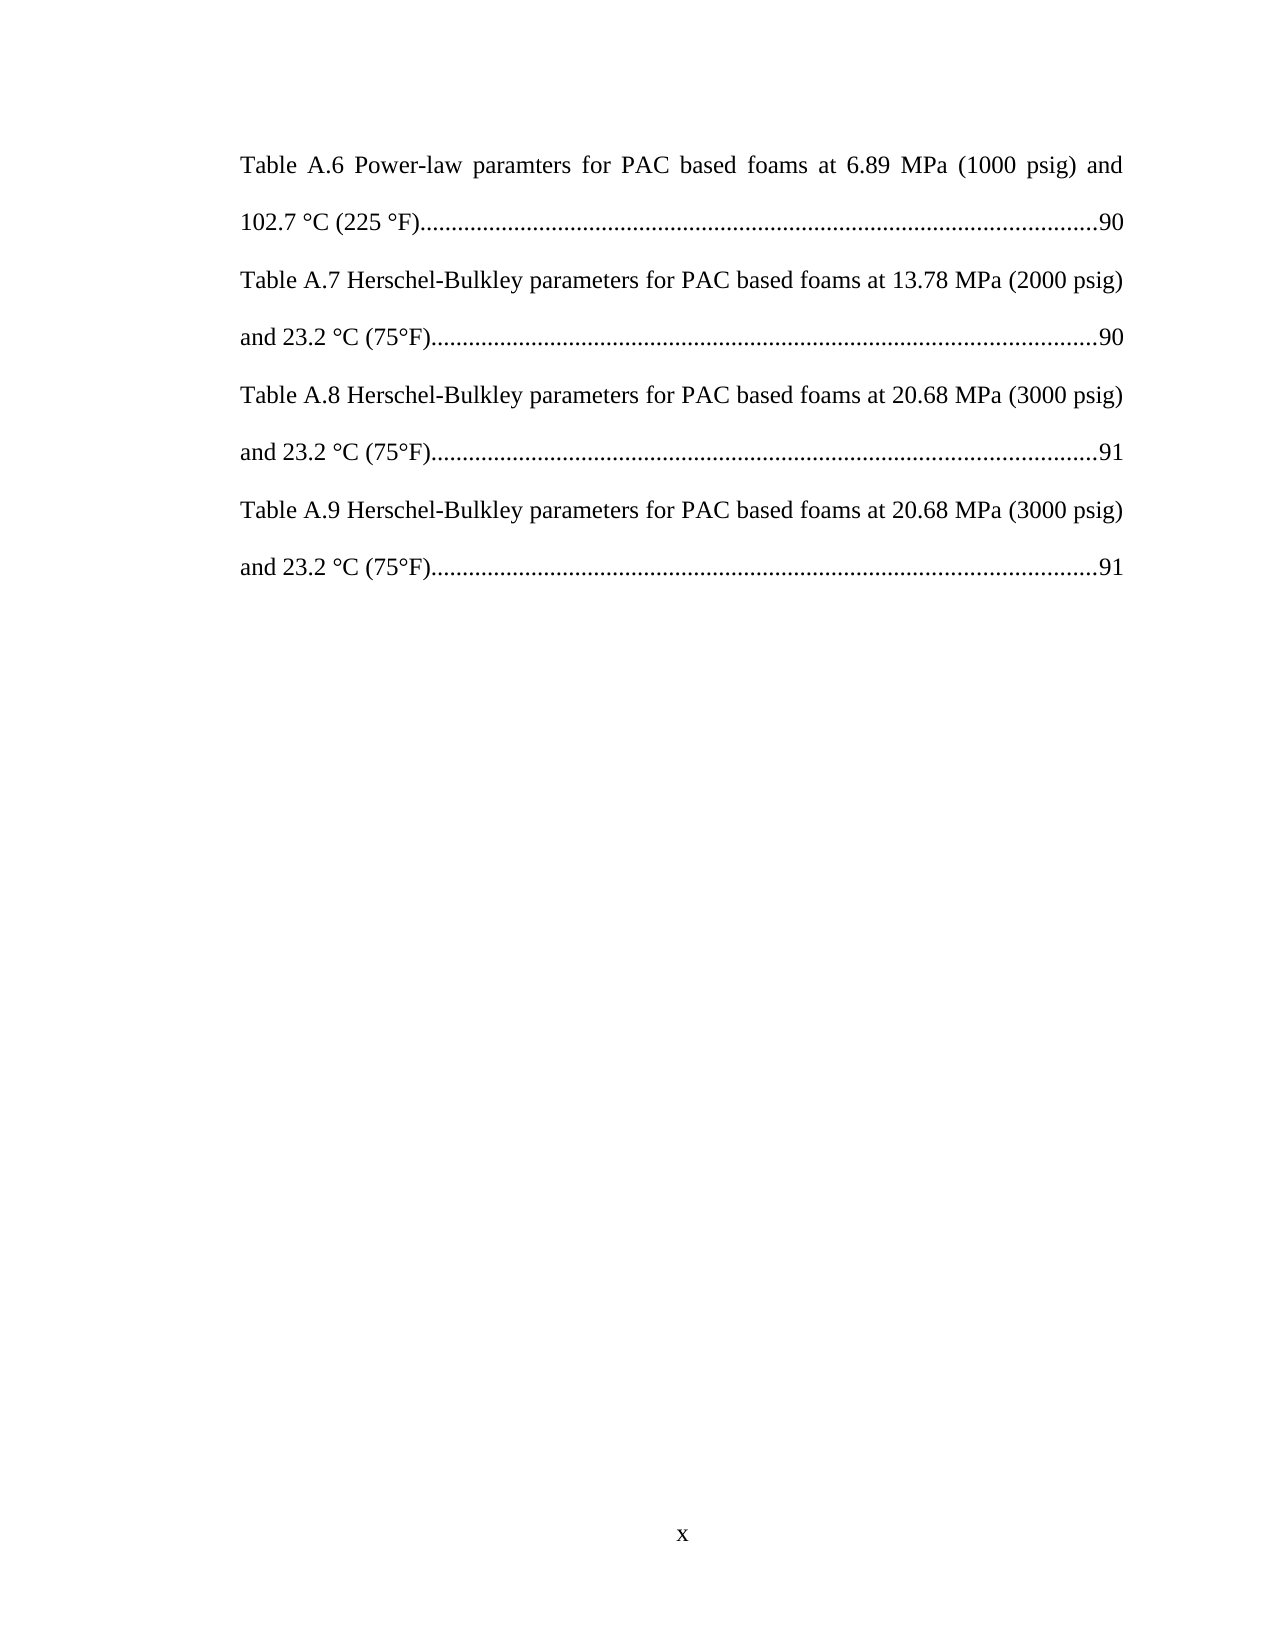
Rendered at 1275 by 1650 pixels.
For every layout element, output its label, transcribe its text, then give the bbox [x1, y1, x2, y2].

text Table A.8 Herschel-Bulkley parameters for PAC based foams at 20.68 MPa (3000 psig) and 23.2 °C (75°F) 91 [240, 380, 1125, 466]
text Table A.9 Herschel-Bulkley parameters for PAC based foams at 20.68 MPa (3000 psig) and 23.2 °C (75°F) 91 [240, 495, 1125, 581]
text Table A.6 Power-law paramters for PAC based foams at 6.89 MPa (1000 psig) and 102.7 °C (225 °F). 90 [240, 150, 1125, 236]
text Table A.7 Herschel-Bulkley parameters for PAC based foams at 13.78 MPa (2000 psig) and 23.2 °C (75°F) 90 [240, 265, 1125, 351]
